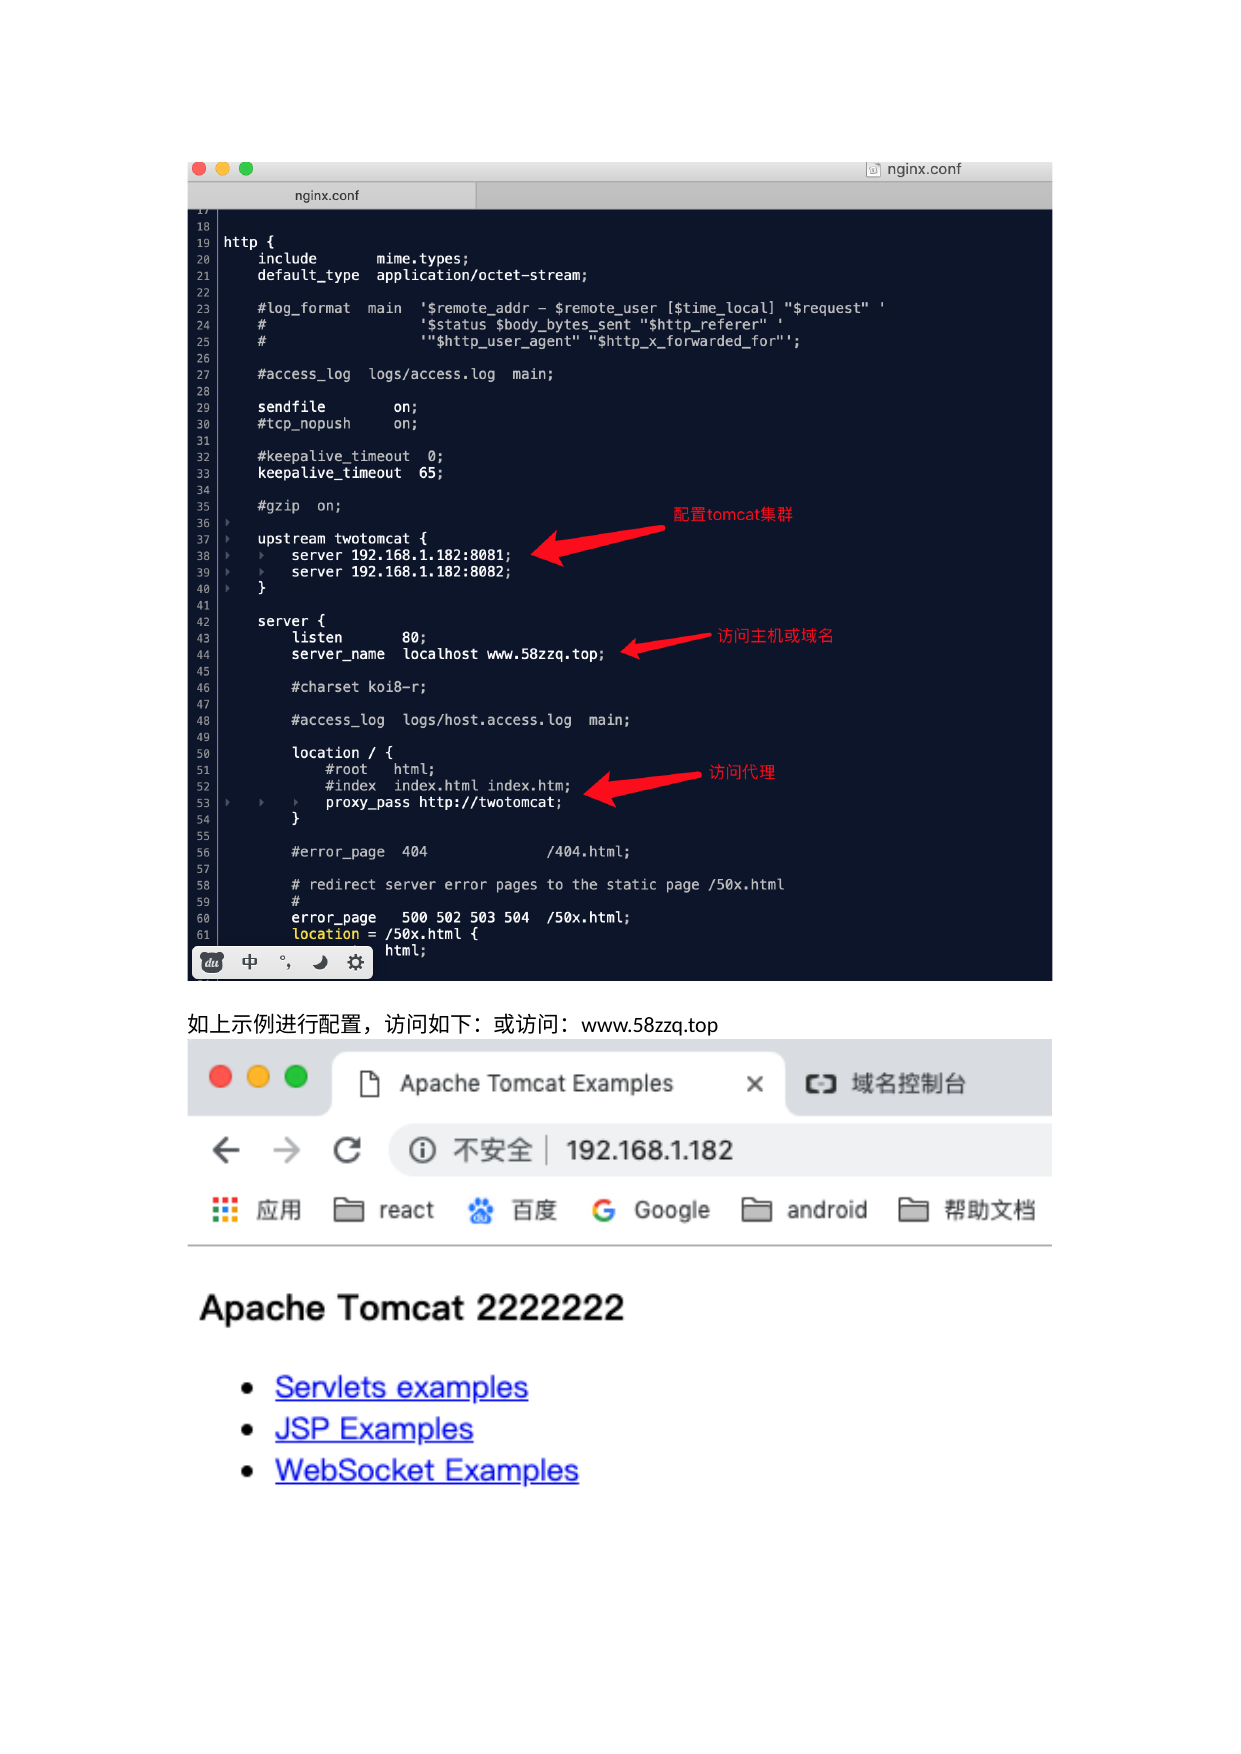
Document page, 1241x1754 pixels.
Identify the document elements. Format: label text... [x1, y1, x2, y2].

picture [187, 1039, 1052, 1568]
text 如上示例进行配置，访问如下：或访问：www.58zzq.top [187, 1007, 1053, 1039]
picture [187, 162, 1053, 981]
